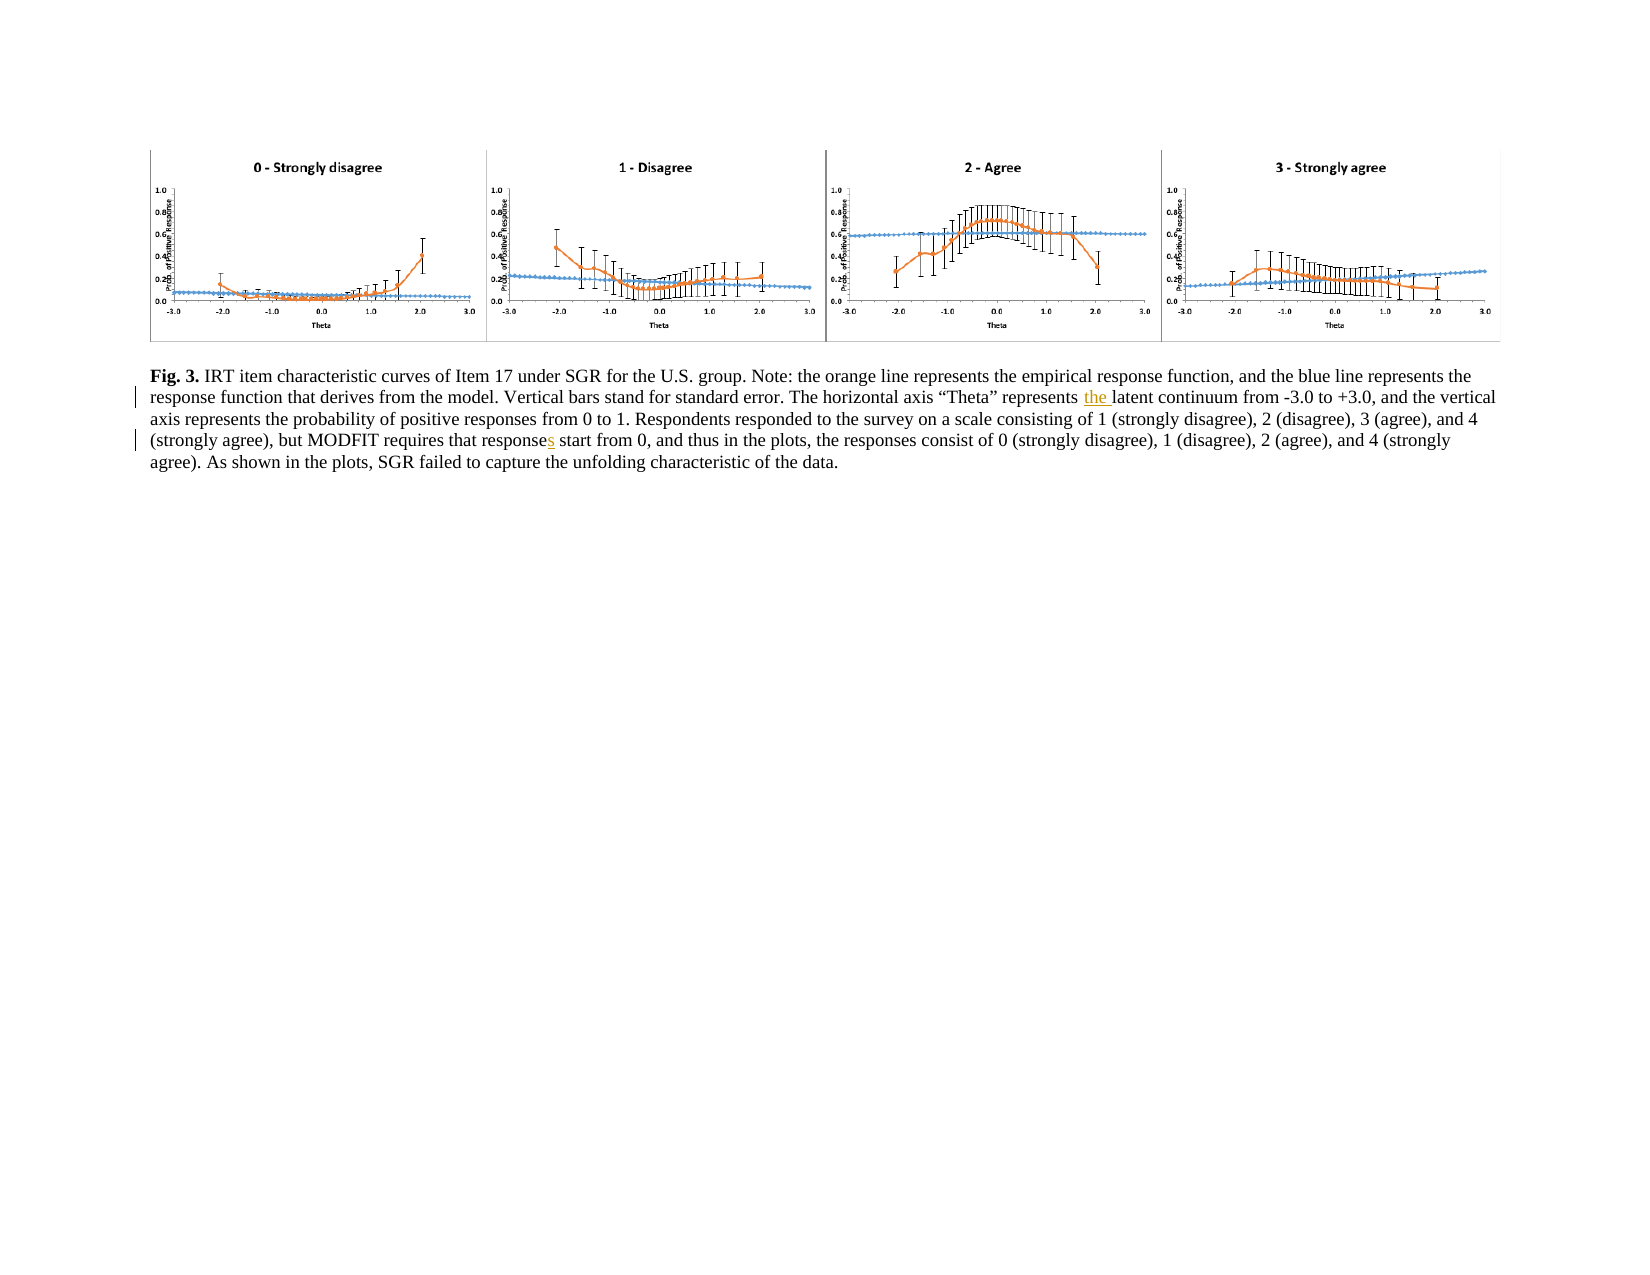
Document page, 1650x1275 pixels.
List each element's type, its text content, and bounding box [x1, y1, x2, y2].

text Fig. 3. IRT item characteristic curves of Item 17 under SGR for the U.S. group. Note: the orange line represents the empirical response function, and the blue line represents the response function that derives from the model. Vertical bars stand for standard error. The horizontal axis “Theta” represents latent continuum from -3.0 to +3.0, and the vertical axis represents the probability of positive responses from 0 to 1. Respondents responded to the survey on a scale consisting of 1 (strongly disagree), 2 (disagree), 3 (agree), and 4 (strongly agree), but MODFIT requires that response start from 0, and thus in the plots, the responses consist of 0 (strongly disagree), 1 (disagree), 2 (agree), and 4 (strongly agree). As shown in the plots, SGR failed to capture the unfolding characteristic of the data. [150, 364, 1500, 472]
picture [150, 150, 1500, 342]
